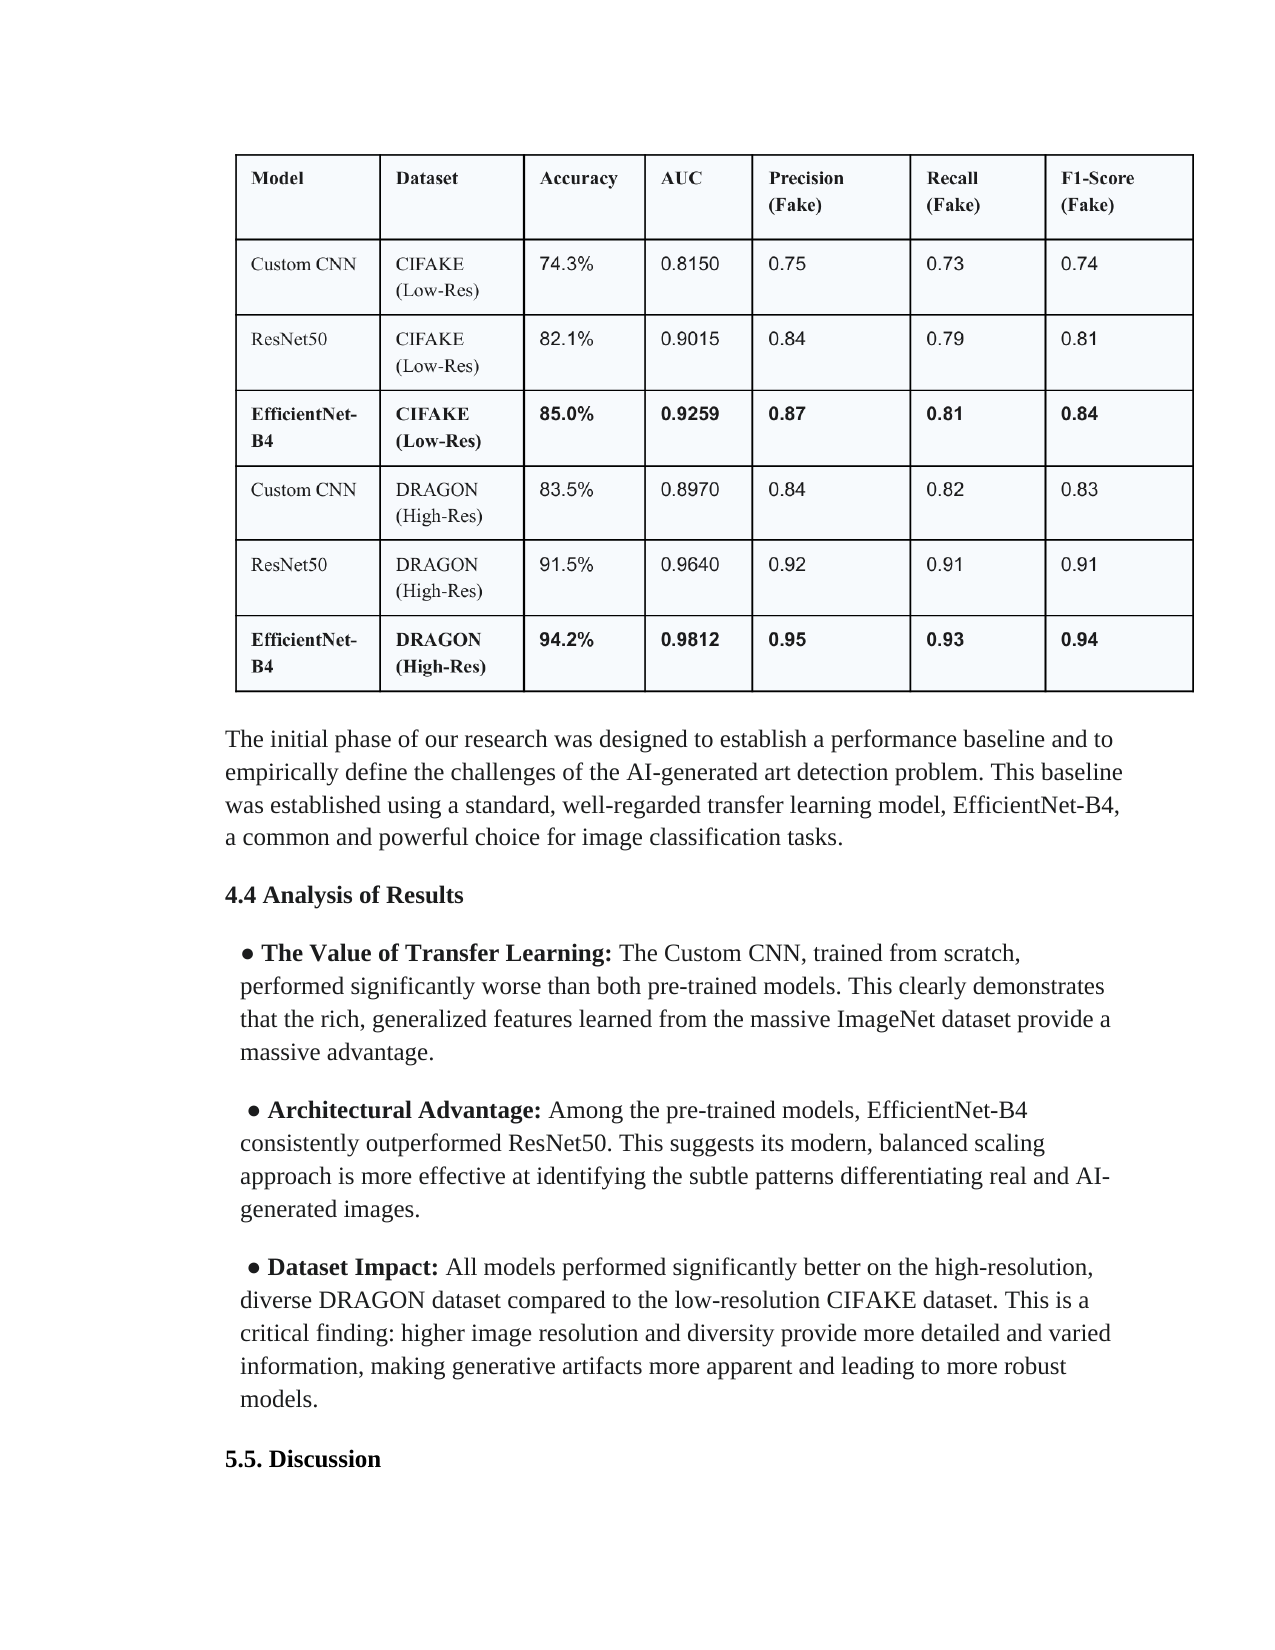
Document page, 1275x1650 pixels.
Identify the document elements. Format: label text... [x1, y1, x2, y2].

subtitle 5.5. Discussion [225, 1444, 1125, 1472]
text ● Architectural Advantage: Among the pre-trained models, EfficientNet-B4 consistently outperformed ResNet50. This suggests its modern, balanced scaling approach is more effective at identifying the subtle patterns differentiating real and AI-generated images. [240, 1095, 1125, 1223]
text ● Dataset Impact: All models performed significantly better on the high-resolution, diverse DRAGON dataset compared to the low-resolution CIFAKE dataset. This is a critical finding: higher image resolution and diversity provide more detailed and varied information, making generative artifacts more apparent and leading to more robust models. [240, 1252, 1125, 1413]
text The initial phase of our research was designed to establish a performance baseline and to empirically define the challenges of the AI-generated art detection problem. This baseline was established using a standard, well-regarded transfer learning model, EfficientNet-B4, a common and powerful choice for image classification tasks. [225, 724, 1125, 851]
text 4.4 Analysis of Results [225, 880, 1125, 909]
text ● The Value of Transfer Learning: The Custom CNN, trained from scratch, performed significantly worse than both pre-trained models. This clearly demonstrates that the rich, generalized features learned from the massive ImageNet dataset provide a massive advantage. [240, 938, 1125, 1066]
picture [225, 150, 1200, 696]
